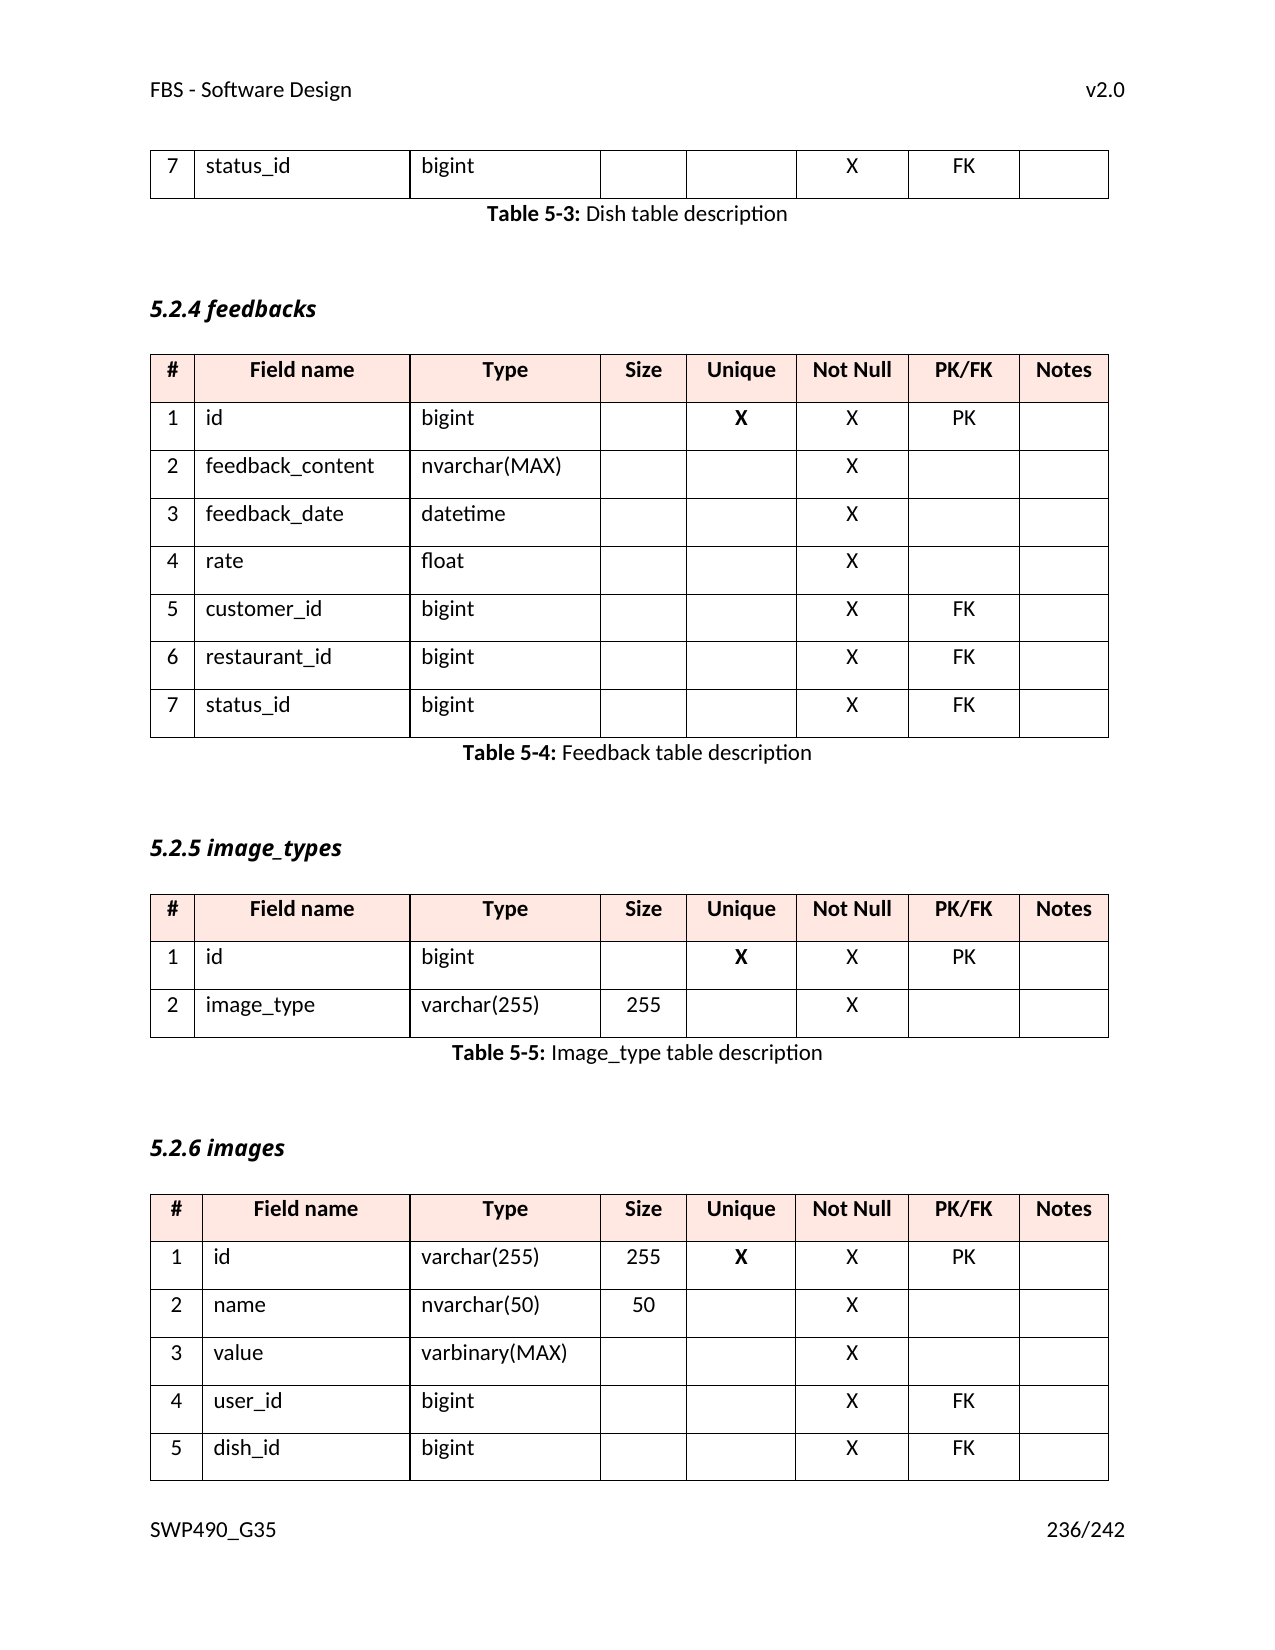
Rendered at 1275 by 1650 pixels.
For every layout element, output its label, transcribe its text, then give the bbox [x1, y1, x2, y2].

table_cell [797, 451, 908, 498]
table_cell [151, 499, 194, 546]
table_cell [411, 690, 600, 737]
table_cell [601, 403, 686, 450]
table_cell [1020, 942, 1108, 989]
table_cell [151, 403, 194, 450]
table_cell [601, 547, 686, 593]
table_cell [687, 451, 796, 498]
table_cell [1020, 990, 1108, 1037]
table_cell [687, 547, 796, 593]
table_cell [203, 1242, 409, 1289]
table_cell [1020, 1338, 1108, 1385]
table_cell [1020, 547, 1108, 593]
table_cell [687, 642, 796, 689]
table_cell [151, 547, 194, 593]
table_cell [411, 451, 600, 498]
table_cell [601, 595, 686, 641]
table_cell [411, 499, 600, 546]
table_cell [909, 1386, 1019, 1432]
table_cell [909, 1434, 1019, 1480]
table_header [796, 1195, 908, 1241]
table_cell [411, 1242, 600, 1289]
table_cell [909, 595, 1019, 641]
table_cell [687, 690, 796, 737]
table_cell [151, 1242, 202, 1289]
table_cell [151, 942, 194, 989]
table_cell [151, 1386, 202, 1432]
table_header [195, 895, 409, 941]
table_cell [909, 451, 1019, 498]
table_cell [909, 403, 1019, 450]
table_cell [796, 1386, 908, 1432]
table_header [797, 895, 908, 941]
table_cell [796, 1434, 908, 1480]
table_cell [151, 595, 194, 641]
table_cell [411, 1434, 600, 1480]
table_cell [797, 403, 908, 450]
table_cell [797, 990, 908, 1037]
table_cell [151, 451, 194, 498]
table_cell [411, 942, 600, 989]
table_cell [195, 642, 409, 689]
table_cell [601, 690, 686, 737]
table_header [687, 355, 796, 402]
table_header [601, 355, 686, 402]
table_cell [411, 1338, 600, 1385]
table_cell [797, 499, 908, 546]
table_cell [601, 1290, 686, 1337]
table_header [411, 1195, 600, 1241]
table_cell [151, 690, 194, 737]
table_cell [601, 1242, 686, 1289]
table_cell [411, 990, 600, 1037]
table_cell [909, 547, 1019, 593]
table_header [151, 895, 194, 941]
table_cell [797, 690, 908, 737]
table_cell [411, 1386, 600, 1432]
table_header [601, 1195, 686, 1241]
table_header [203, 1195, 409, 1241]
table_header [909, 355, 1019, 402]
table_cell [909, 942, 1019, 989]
text Table 5-3: Dish table description [150, 199, 1125, 227]
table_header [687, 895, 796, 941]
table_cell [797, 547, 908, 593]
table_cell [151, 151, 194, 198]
subtitle 5.2.6 images [150, 1132, 1125, 1163]
subtitle 5.2.4 feedbacks [150, 293, 1125, 324]
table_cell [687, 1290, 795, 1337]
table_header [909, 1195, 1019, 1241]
subtitle 5.2.5 image_types [150, 832, 1125, 863]
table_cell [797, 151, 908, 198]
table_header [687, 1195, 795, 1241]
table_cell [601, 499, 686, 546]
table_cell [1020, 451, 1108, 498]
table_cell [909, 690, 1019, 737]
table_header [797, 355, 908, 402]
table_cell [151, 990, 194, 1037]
text Table 5-5: Image_type table description [150, 1038, 1125, 1066]
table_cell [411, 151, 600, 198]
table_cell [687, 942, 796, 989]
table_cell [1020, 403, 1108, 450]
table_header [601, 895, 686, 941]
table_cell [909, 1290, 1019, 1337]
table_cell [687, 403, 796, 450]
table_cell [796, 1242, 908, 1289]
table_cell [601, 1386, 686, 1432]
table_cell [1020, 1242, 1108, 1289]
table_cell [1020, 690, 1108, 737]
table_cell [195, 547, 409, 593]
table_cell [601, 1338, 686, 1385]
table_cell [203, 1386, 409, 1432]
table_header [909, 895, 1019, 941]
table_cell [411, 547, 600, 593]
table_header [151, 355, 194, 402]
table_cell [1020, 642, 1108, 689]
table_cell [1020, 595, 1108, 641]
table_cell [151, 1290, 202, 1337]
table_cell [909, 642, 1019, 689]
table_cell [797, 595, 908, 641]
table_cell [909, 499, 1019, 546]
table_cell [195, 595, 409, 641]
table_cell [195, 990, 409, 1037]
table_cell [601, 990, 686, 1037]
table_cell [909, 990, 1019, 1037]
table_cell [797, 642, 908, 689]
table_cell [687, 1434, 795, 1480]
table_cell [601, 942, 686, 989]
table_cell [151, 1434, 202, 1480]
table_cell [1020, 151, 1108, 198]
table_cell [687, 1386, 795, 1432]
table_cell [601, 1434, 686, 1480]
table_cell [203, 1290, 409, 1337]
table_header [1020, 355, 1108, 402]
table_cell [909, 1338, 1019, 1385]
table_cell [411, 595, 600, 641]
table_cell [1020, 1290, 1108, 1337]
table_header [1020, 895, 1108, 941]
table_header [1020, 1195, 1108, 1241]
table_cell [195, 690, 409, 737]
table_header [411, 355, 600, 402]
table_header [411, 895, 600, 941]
text Table 5-4: Feedback table description [150, 738, 1125, 766]
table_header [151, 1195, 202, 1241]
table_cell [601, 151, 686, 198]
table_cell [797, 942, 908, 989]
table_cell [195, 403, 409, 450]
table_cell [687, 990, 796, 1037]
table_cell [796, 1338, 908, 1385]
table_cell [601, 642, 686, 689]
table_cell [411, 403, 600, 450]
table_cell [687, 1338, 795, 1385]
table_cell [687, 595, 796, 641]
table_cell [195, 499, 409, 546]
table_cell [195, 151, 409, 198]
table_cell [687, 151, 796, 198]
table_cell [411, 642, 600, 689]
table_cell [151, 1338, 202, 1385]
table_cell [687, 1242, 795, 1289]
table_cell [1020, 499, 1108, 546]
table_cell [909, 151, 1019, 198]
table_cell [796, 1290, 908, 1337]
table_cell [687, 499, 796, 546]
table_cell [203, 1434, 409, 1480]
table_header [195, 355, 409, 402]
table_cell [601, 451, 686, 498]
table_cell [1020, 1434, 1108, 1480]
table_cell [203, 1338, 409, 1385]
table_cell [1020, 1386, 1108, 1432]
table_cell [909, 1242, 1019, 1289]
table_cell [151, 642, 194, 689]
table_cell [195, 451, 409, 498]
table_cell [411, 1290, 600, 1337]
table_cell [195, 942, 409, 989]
